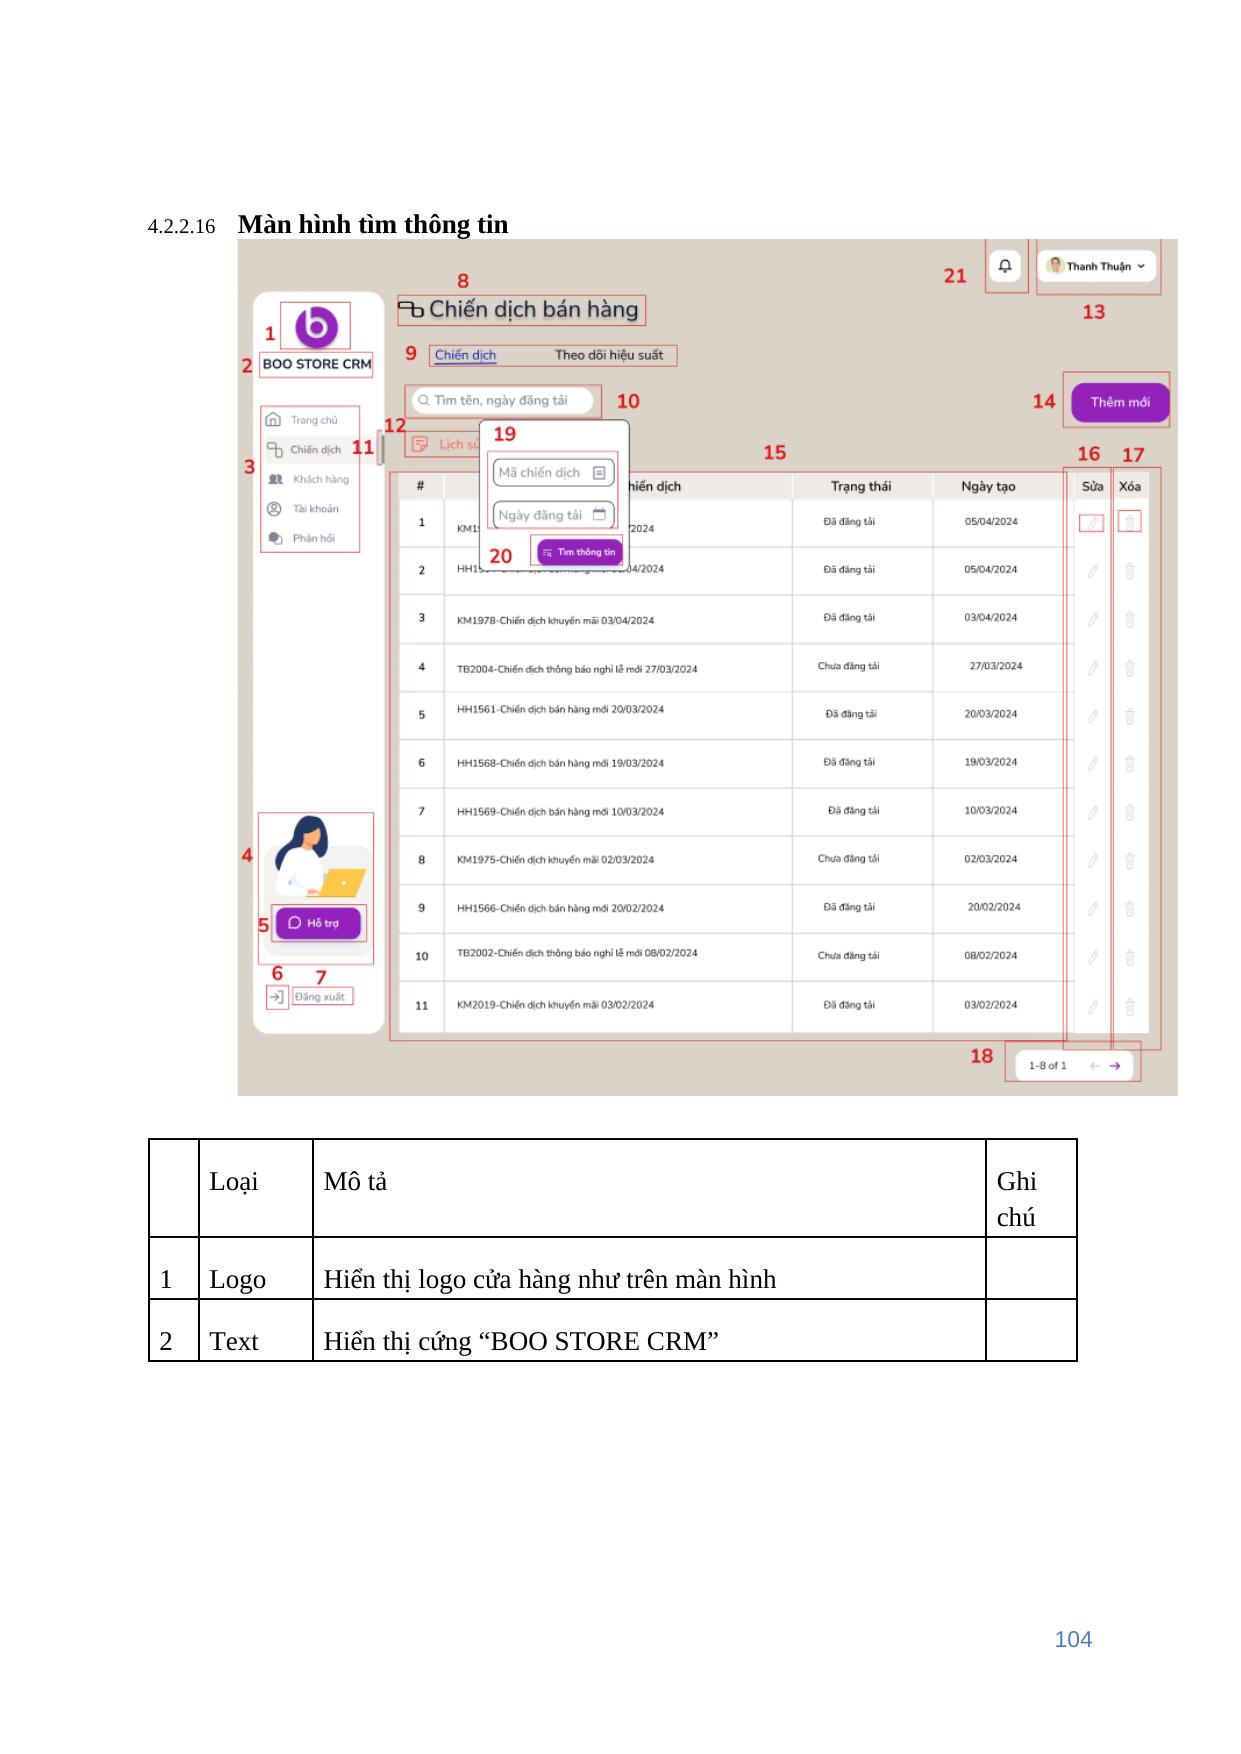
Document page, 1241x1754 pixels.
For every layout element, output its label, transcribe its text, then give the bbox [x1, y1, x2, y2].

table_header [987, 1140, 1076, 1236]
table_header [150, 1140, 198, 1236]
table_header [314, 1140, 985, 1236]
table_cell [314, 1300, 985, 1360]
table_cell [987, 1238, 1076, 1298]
picture [237, 239, 1178, 1096]
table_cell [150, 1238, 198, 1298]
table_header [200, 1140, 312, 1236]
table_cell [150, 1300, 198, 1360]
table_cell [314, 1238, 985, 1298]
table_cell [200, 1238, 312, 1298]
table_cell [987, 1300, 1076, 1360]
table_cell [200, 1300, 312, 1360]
